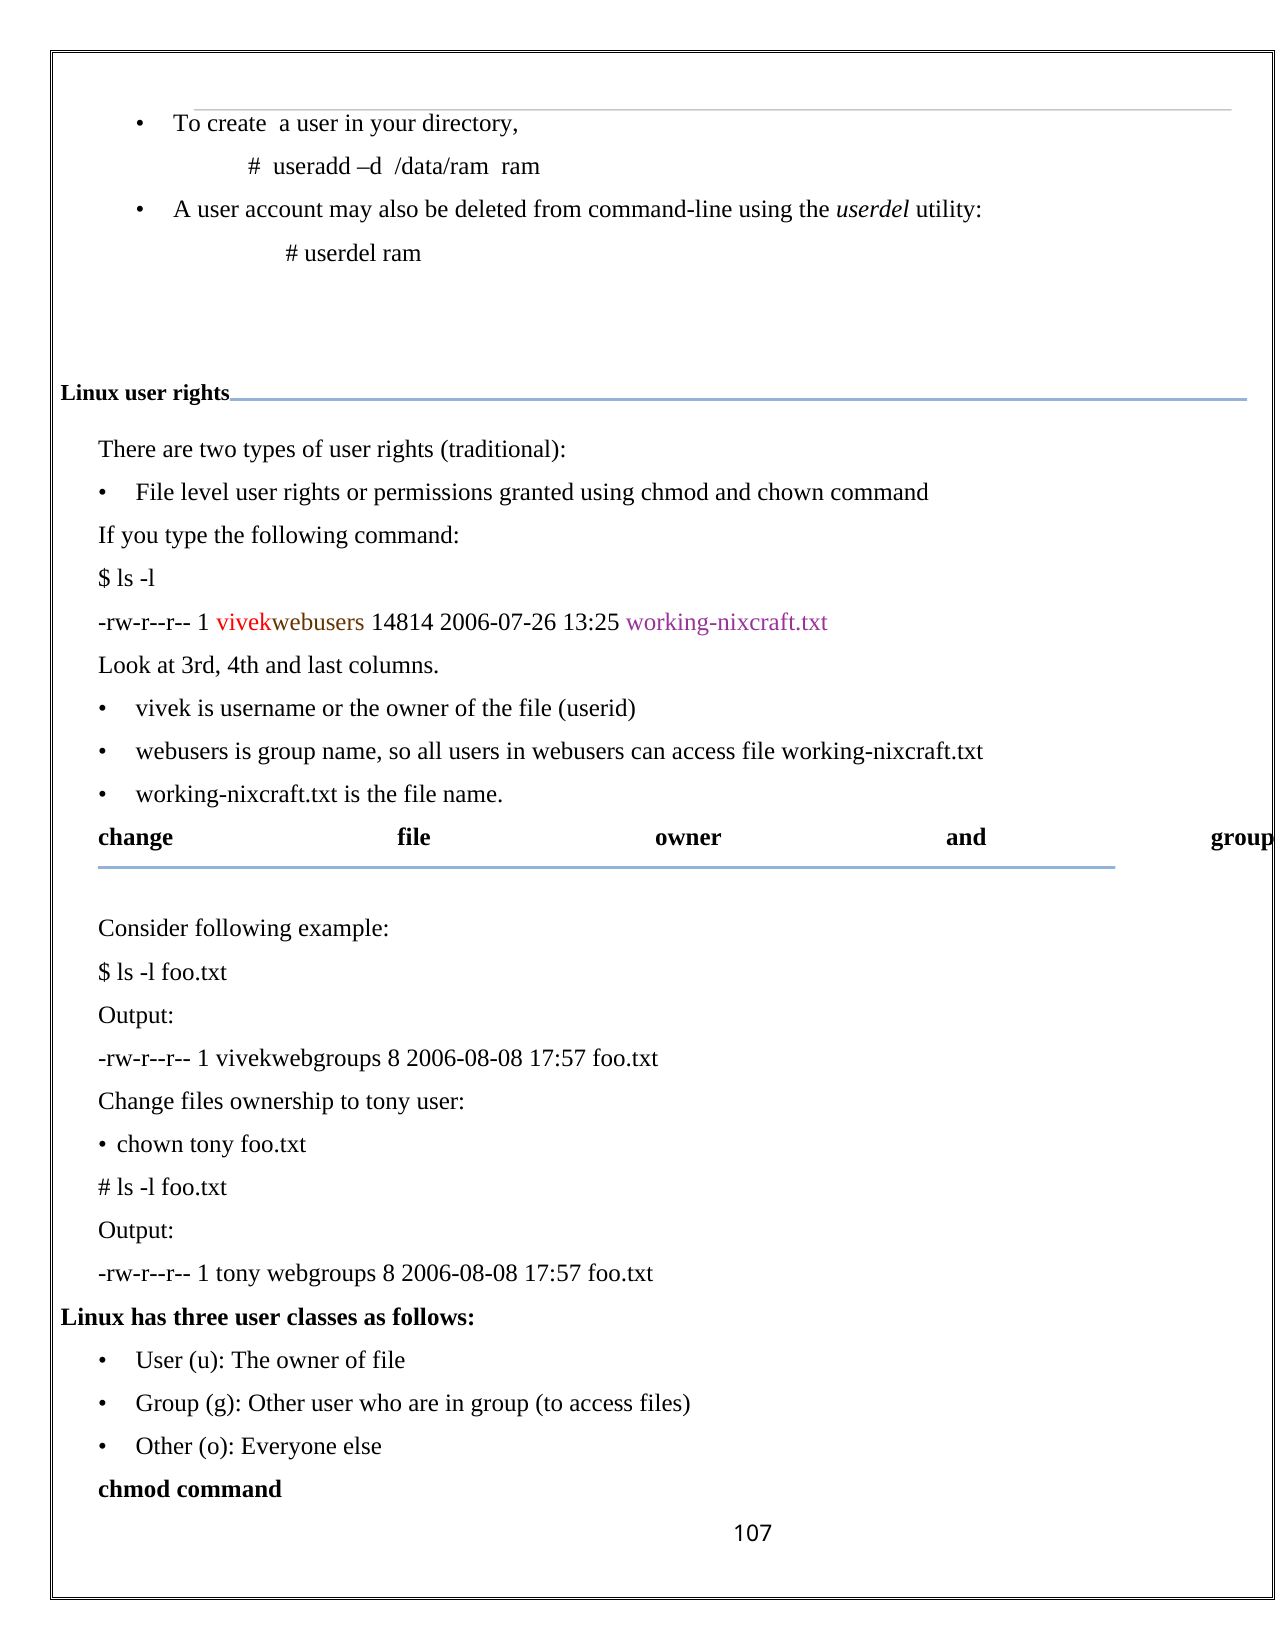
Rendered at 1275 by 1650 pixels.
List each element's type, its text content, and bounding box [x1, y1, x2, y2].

text # userdel ram [60, 238, 1272, 266]
text Look at 3rd, 4th and last columns. [60, 650, 1272, 678]
list Group (g): Other user who are in group (to access files) [98, 1388, 1272, 1417]
text $ ls -l foo.txt [98, 957, 1272, 985]
list User (u): The owner of file [98, 1345, 1272, 1373]
text Linux user rights [60, 379, 1272, 405]
text # ls -l foo.txt [98, 1172, 1272, 1201]
list File level user rights or permissions granted using chmod and chown command [98, 477, 1272, 506]
text Output: [98, 1000, 1272, 1028]
text Output: [98, 1215, 1272, 1244]
text -rw-r--r-- 1 vivekwebgroups 8 2006-08-08 17:57 foo.txt [98, 1043, 1272, 1072]
list webusers is group name, so all users in webusers can access file working-nixcraft.txt [98, 736, 1272, 765]
text -rw-r--r-- 1 vivekwebusers 14814 2006-07-26 13:25 working-nixcraft.txt [98, 607, 1272, 635]
text -rw-r--r-- 1 tony webgroups 8 2006-08-08 17:57 foo.txt [98, 1258, 1272, 1287]
text chmod command [98, 1474, 1272, 1503]
text If you type the following command: [98, 520, 1272, 549]
text There are two types of user rights (traditional): [98, 434, 1272, 463]
text Consider following example: [98, 913, 1272, 942]
text # useradd –d /data/ram ram [210, 151, 1272, 180]
list A user account may also be deleted from command-line using the userdel utility: [135, 194, 1272, 223]
text Linux has three user classes as follows: [60, 1302, 1272, 1330]
list chown tony foo.txt [98, 1129, 1272, 1158]
text $ ls -l [98, 563, 1272, 592]
list vivek is username or the owner of the file (userid) [98, 693, 1272, 722]
list Other (o): Everyone else [98, 1431, 1272, 1460]
text change file owner and group [98, 822, 1272, 898]
list To create a user in your directory, [135, 108, 1272, 137]
list working-nixcraft.txt is the file name. [98, 779, 1272, 808]
text Change files ownership to tony user: [98, 1086, 1272, 1115]
